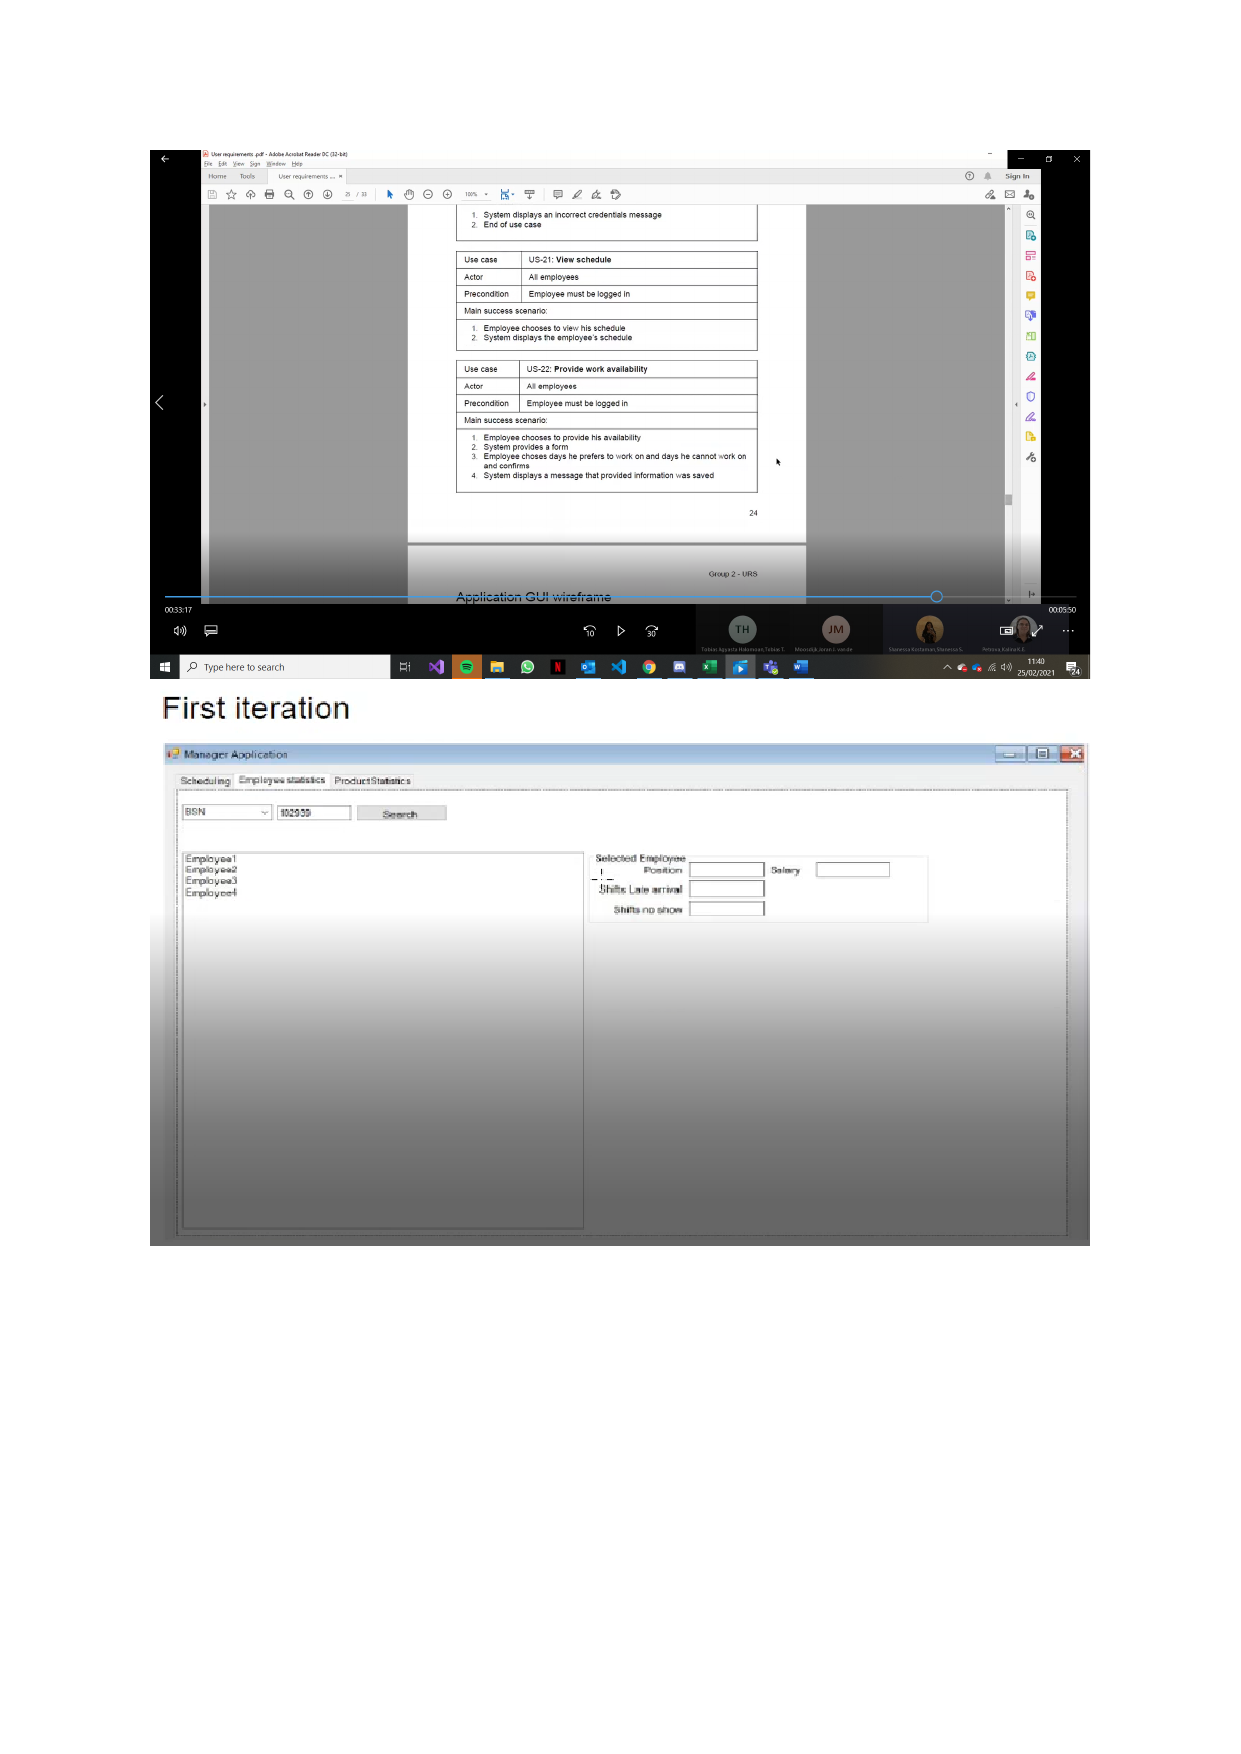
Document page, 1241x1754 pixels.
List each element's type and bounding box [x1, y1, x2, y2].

picture [150, 150, 1091, 679]
picture [150, 681, 1090, 1246]
